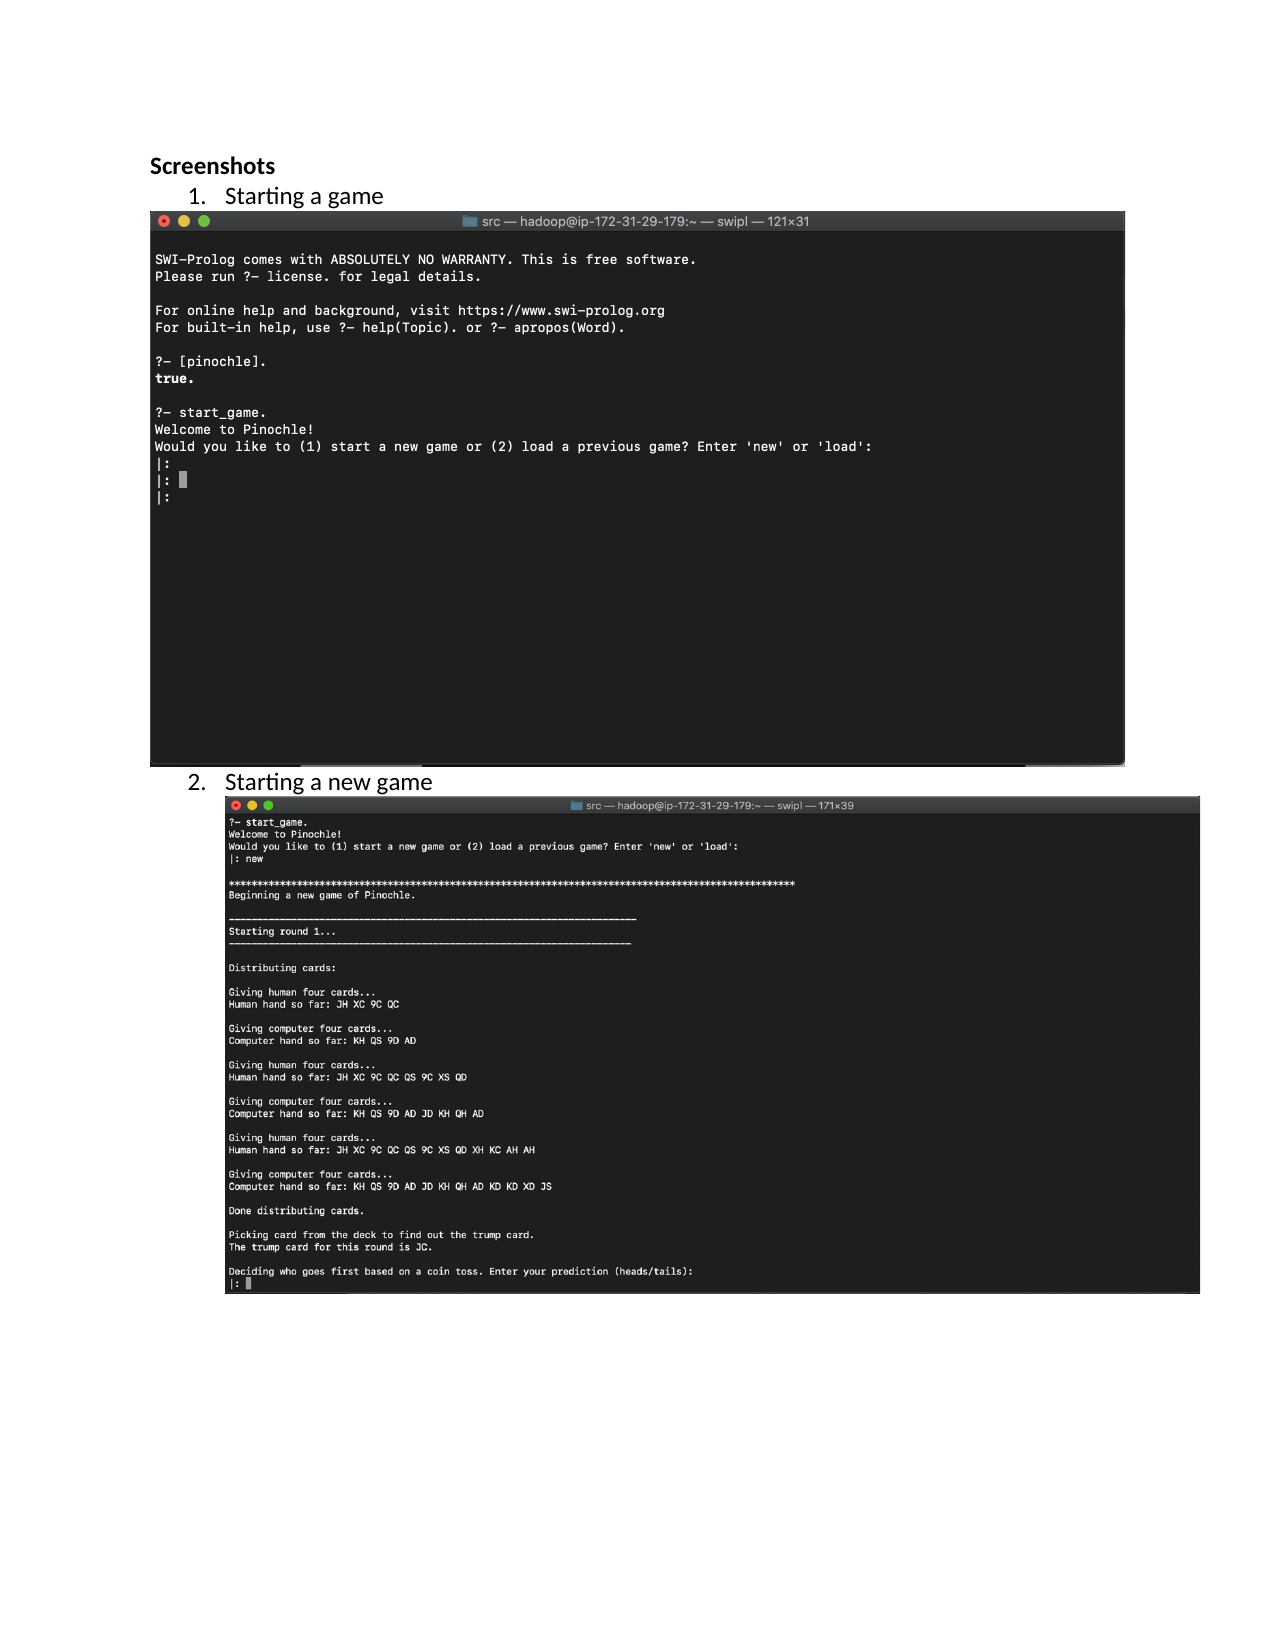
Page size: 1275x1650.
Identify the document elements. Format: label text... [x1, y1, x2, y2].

list Starting a game [187, 181, 1125, 211]
picture [225, 796, 1200, 1294]
text Screenshots [150, 150, 1125, 181]
list Starting a new game [187, 767, 1125, 797]
picture [150, 211, 1125, 767]
